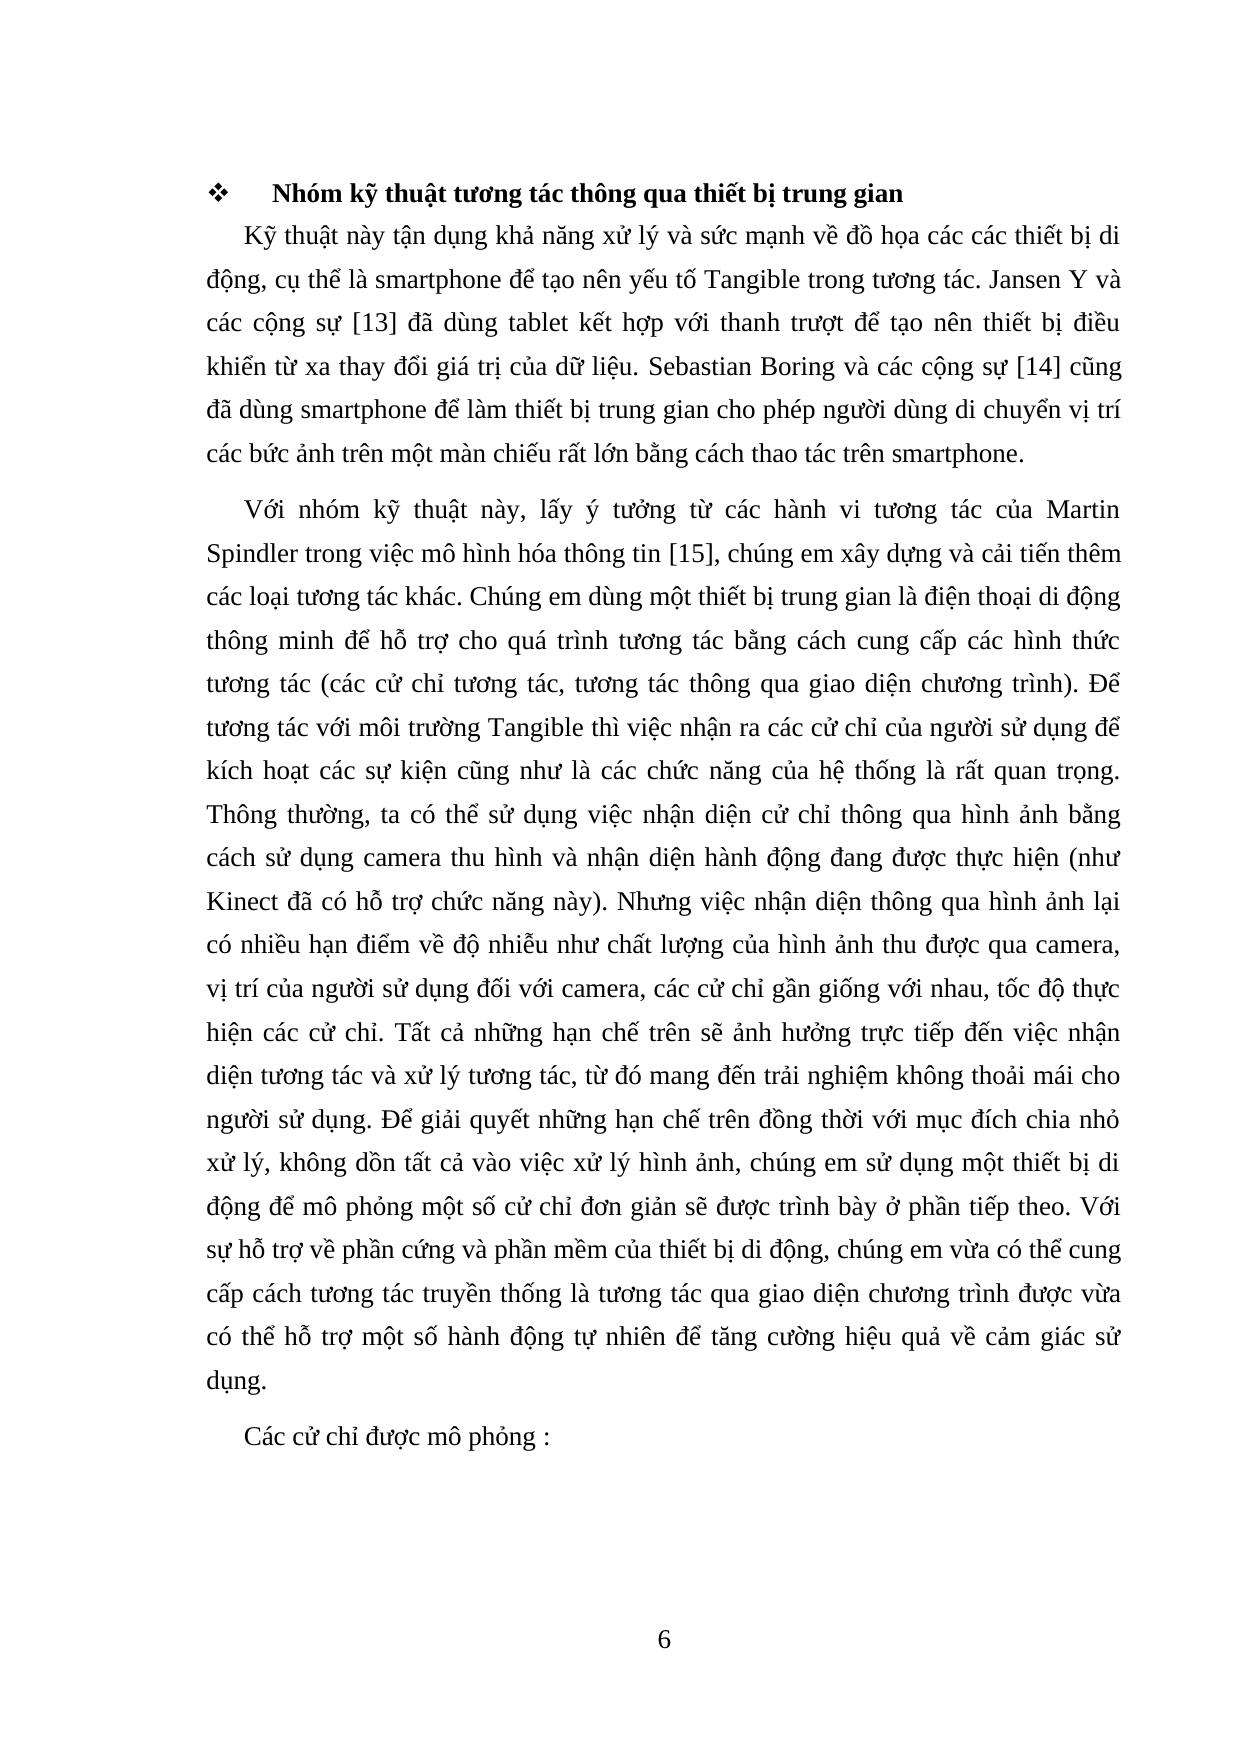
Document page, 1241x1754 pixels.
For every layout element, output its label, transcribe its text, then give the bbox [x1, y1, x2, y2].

text Kỹ thuật này tận dụng khả năng xử lý và sức mạnh về đồ họa các các thiết bị di động, cụ thể là smartphone để tạo nên yếu tố Tangible trong tương tác. Jansen Y và các cộng sự [13] đã dùng tablet kết hợp với thanh trượt để tạo nên thiết bị điều khiển từ xa thay đổi giá trị của dữ liệu. Sebastian Boring và các cộng sự [14] cũng đã dùng smartphone để làm thiết bị trung gian cho phép người dùng di chuyển vị trí các bức ảnh trên một màn chiếu rất lớn bằng cách thao tác trên smartphone. [206, 219, 1122, 468]
text Các cử chỉ được mô phỏng : [243, 1420, 1122, 1451]
text Nhóm kỹ thuật tương tác thông qua thiết bị trung gian [206, 177, 1122, 208]
text Với nhóm kỹ thuật này, lấy ý tưởng từ các hành vi tương tác của Martin Spindler trong việc mô hình hóa thông tin [15], chúng em xây dựng và cải tiến thêm các loại tương tác khác. Chúng em dùng một thiết bị trung gian là điện thoại di động thông minh để hỗ trợ cho quá trình tương tác bằng cách cung cấp các hình thức tương tác (các cử chỉ tương tác, tương tác thông qua giao diện chương trình). Để tương tác với môi trường Tangible thì việc nhận ra các cử chỉ của người sử dụng để kích hoạt các sự kiện cũng như là các chức năng của hệ thống là rất quan trọng. Thông thường, ta có thể sử dụng việc nhận diện cử chỉ thông qua hình ảnh bằng cách sử dụng camera thu hình và nhận diện hành động đang được thực hiện (như Kinect đã có hỗ trợ chức năng này). Nhưng việc nhận diện thông qua hình ảnh lại có nhiều hạn điểm về độ nhiễu như chất lượng của hình ảnh thu được qua camera, vị trí của người sử dụng đối với camera, các cử chỉ gần giống với nhau, tốc độ thực hiện các cử chỉ. Tất cả những hạn chế trên sẽ ảnh hưởng trực tiếp đến việc nhận diện tương tác và xử lý tương tác, từ đó mang đến trải nghiệm không thoải mái cho người sử dụng. Để giải quyết những hạn chế trên đồng thời với mục đích chia nhỏ xử lý, không dồn tất cả vào việc xử lý hình ảnh, chúng em sử dụng một thiết bị di động để mô phỏng một số cử chỉ đơn giản sẽ được trình bày ở phần tiếp theo. Với sự hỗ trợ về phần cứng và phần mềm của thiết bị di động, chúng em vừa có thể cung cấp cách tương tác truyền thống là tương tác qua giao diện chương trình được vừa có thể hỗ trợ một số hành động tự nhiên để tăng cường hiệu quả về cảm giác sử dụng. [206, 493, 1122, 1395]
